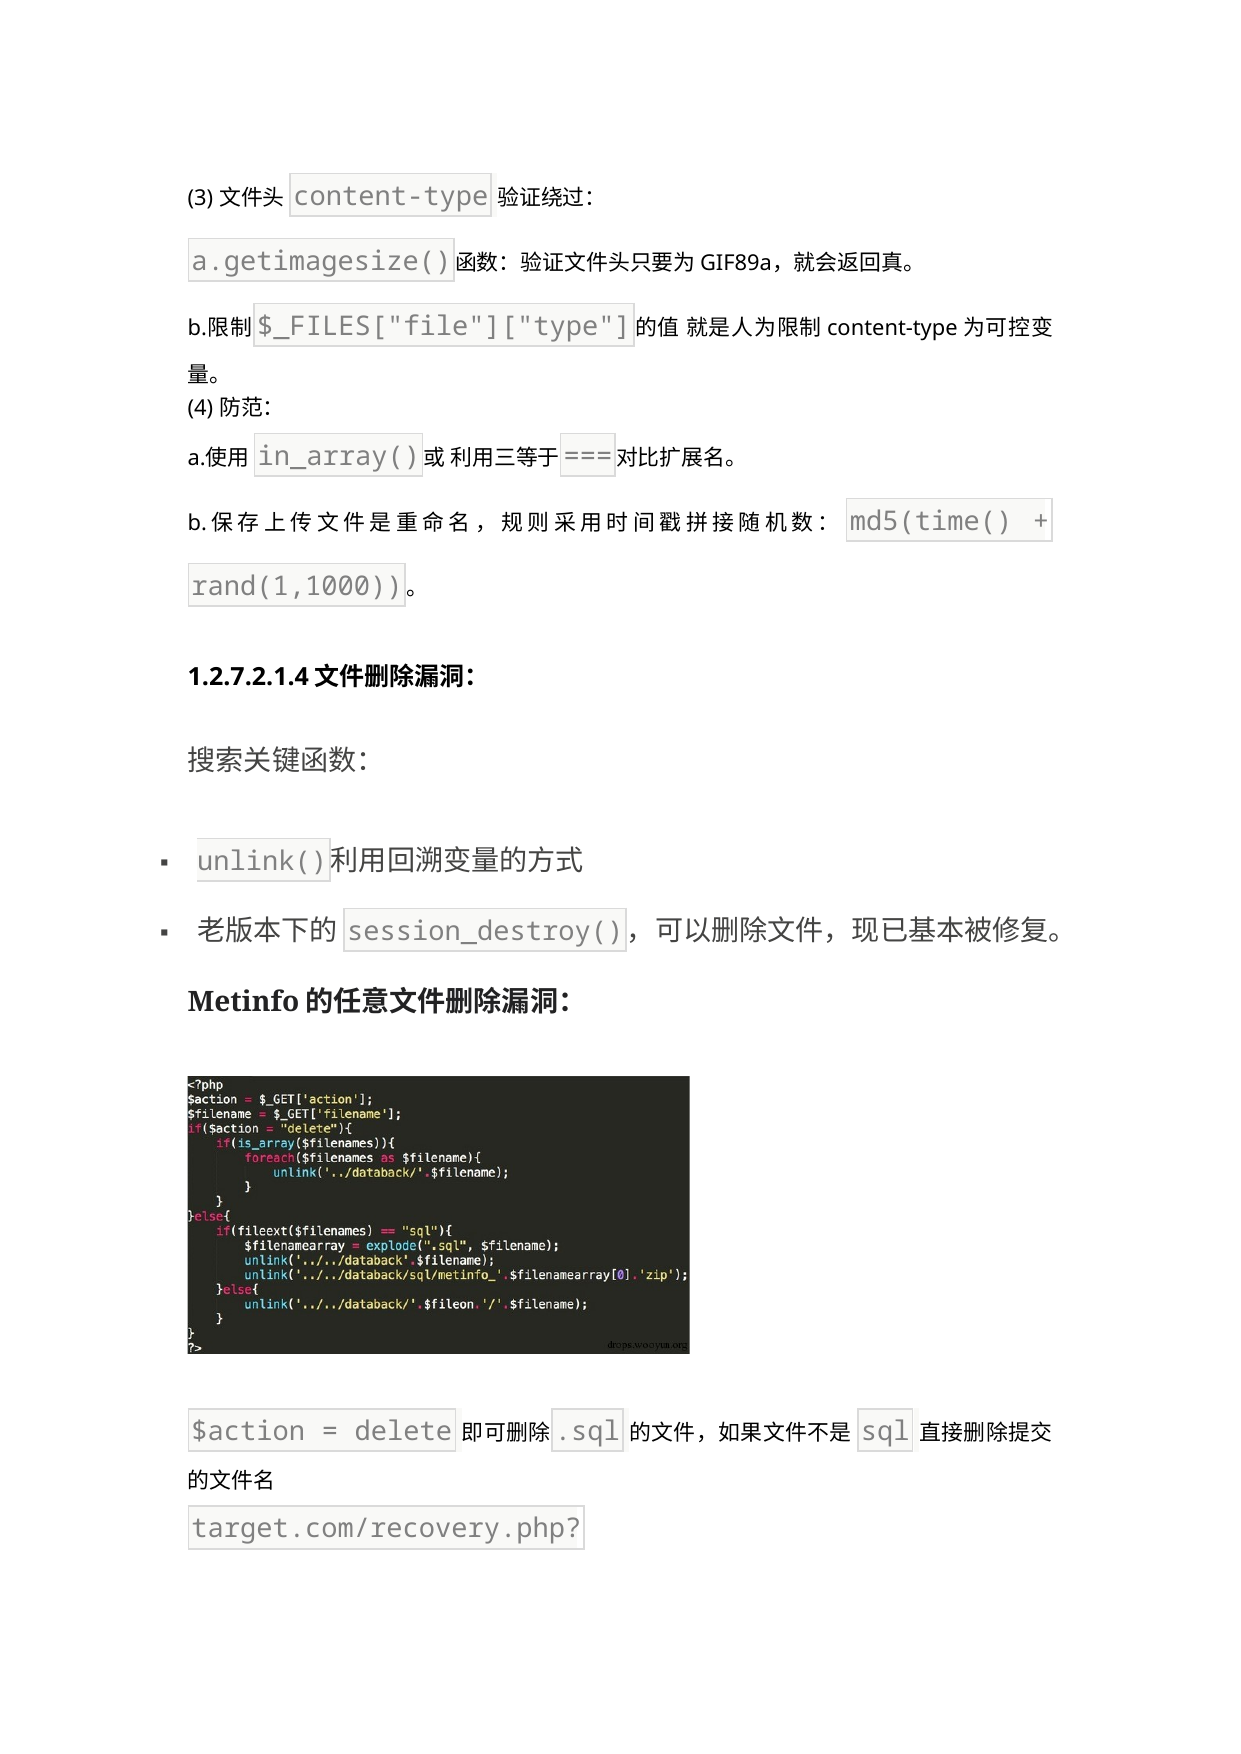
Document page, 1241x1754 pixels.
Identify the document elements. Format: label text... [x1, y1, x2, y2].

picture [187, 1076, 690, 1354]
text (4) 防范： [187, 389, 1053, 422]
subtitle 1.2.7.2.1.4文件删除漏洞： [187, 642, 1053, 707]
list 老版本下的session_destroy()，可以删除文件，现已基本被修复。 [159, 897, 1053, 962]
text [187, 1495, 1053, 1560]
text a.使用in_array()或 利用三等于===对比扩展名。 [187, 422, 1053, 487]
text b.保存上传文件是重命名，规则采用时间戳拼接随机数：md5(time() + rand(1,1000))。 [187, 487, 1053, 617]
text $action = delete即可删除.sql的文件，如果文件不是sql直接删除提交的文件名 [187, 1397, 1053, 1495]
text Metinfo的任意文件删除漏洞： [187, 967, 1053, 1032]
text (3) 文件头 content-type验证绕过： [187, 162, 1053, 227]
list unlink()利用回溯变量的方式 [159, 827, 1053, 892]
text a.getimagesize()函数：验证文件头只要为GIF89a，就会返回真。 [187, 227, 1053, 292]
text b.限制$_FILES["file"]["type"]的值 就是人为限制content-type为可控变量。 [187, 292, 1053, 389]
text 搜索关键函数： [187, 726, 1053, 791]
